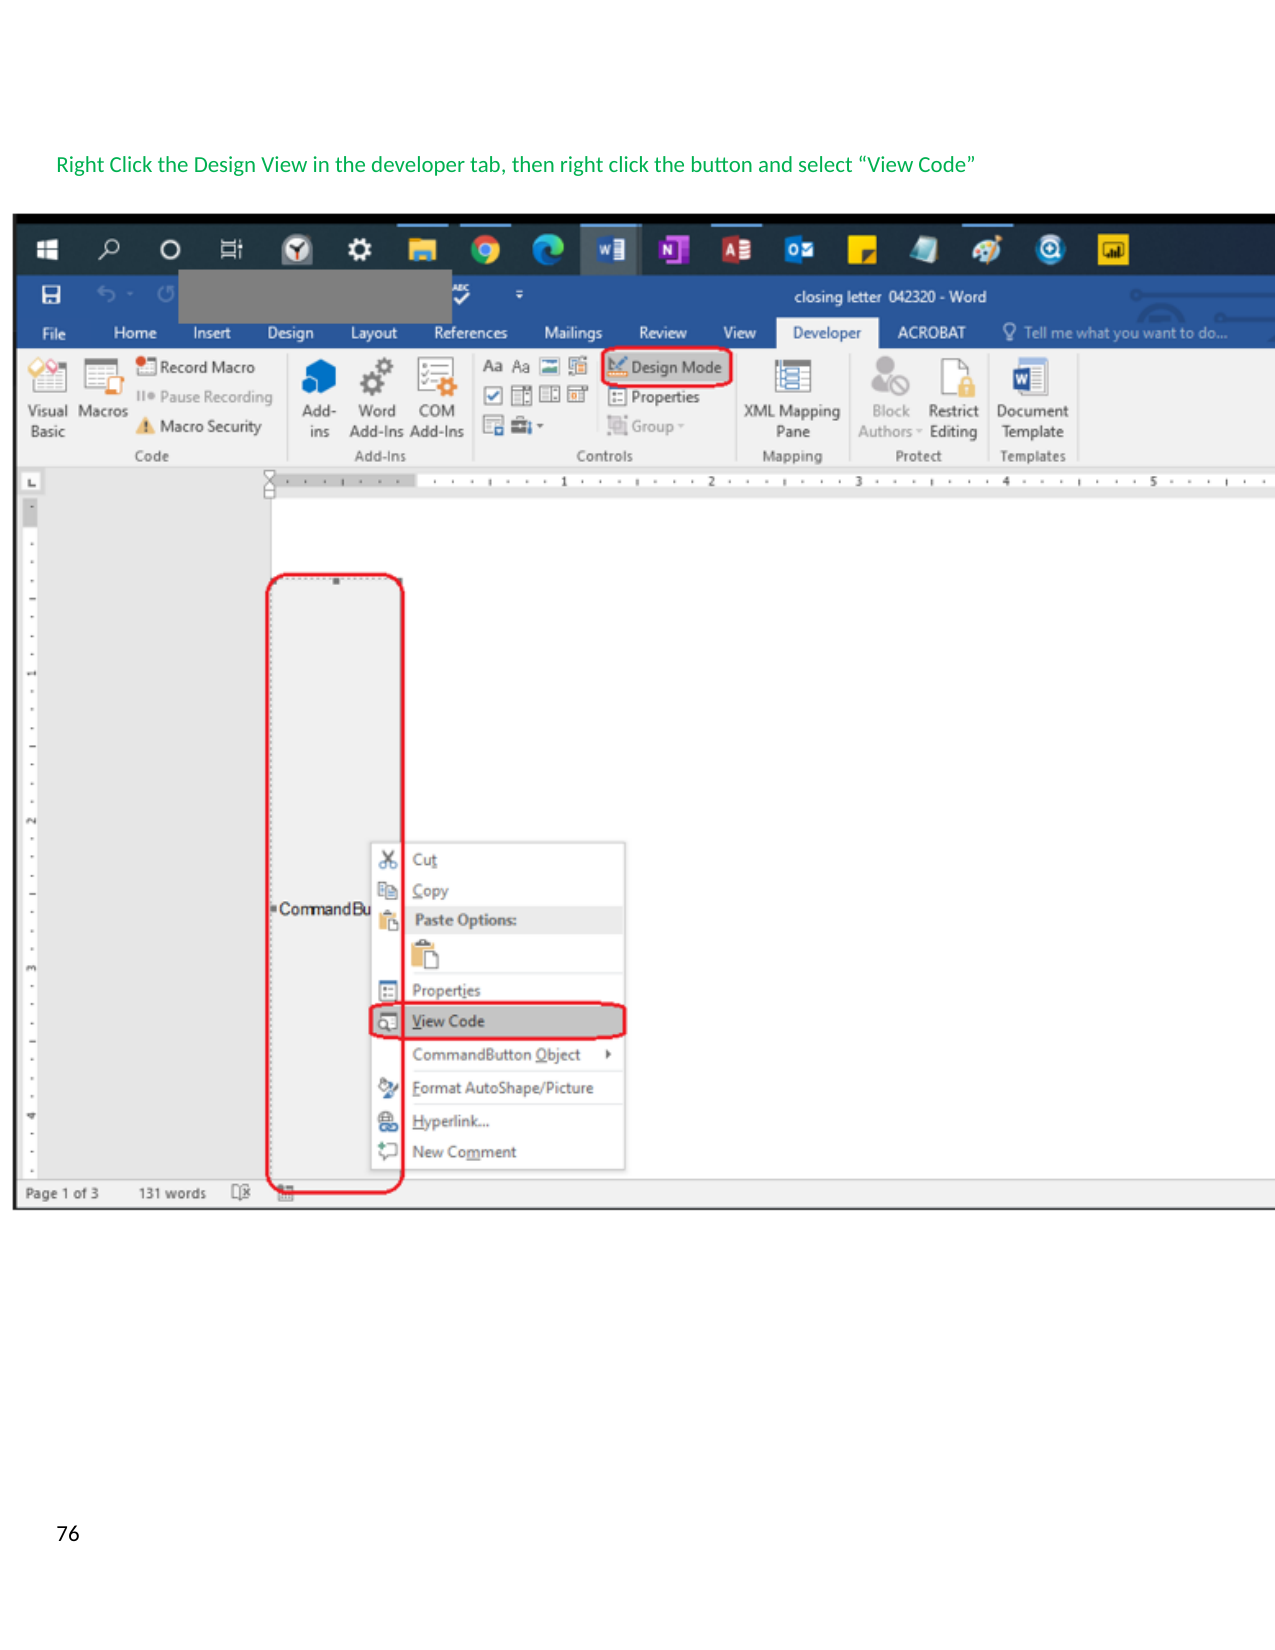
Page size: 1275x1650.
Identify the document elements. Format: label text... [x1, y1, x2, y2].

picture [0, 196, 1275, 1225]
text Right Click the Design View in the developer tab, then right click the button and select “View Code” [56, 150, 1106, 178]
